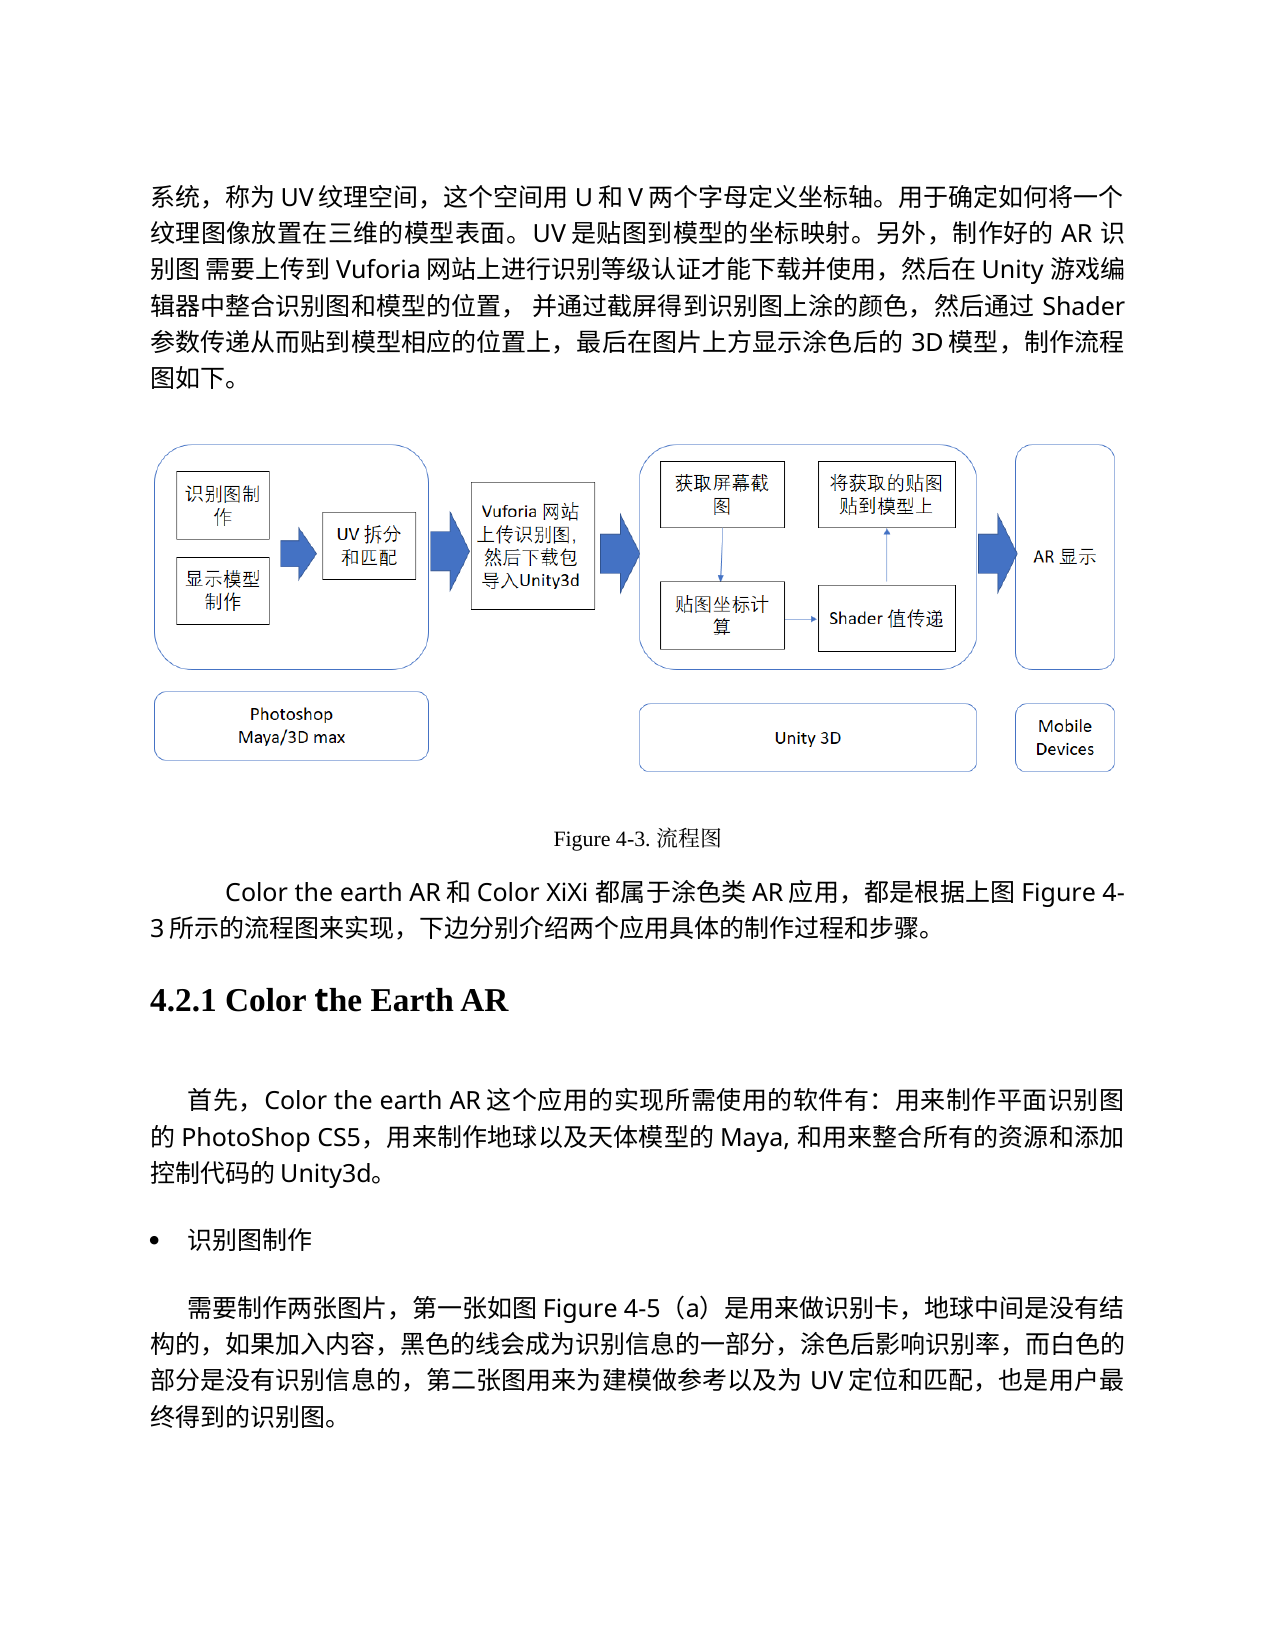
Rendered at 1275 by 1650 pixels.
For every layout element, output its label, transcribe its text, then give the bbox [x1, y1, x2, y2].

text Color the earth AR和Color XiXi 都属于涂色类AR应用，都是根据上图Figure 4-3所示的流程图来实现，下边分别介绍两个应用具体的制作过程和步骤。 [150, 872, 1125, 944]
text 需要制作两张图片，第一张如图Figure 4-5（a）是用来做识别卡，地球中间是没有结构的，如果加入内容，黑色的线会成为识别信息的一部分，涂色后影响识别率，而白色的部分是没有识别信息的，第二张图用来为建模做参考以及为UV定位和匹配，也是用户最终得到的识别图。 [150, 1288, 1125, 1433]
picture [150, 426, 1125, 791]
list 识别图制作 [150, 1221, 1125, 1257]
text 4.2.1 Color the Earth AR [150, 976, 1125, 1021]
text 首先，Color the earth AR这个应用的实现所需使用的软件有：用来制作平面识别图的 PhotoShop CS5，用来制作地球以及天体模型的Maya, 和用来整合所有的资源和添加控制代码的Unity3d。 [150, 1081, 1125, 1189]
text Figure 4-3. 流程图 [150, 821, 1125, 853]
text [150, 177, 1125, 395]
